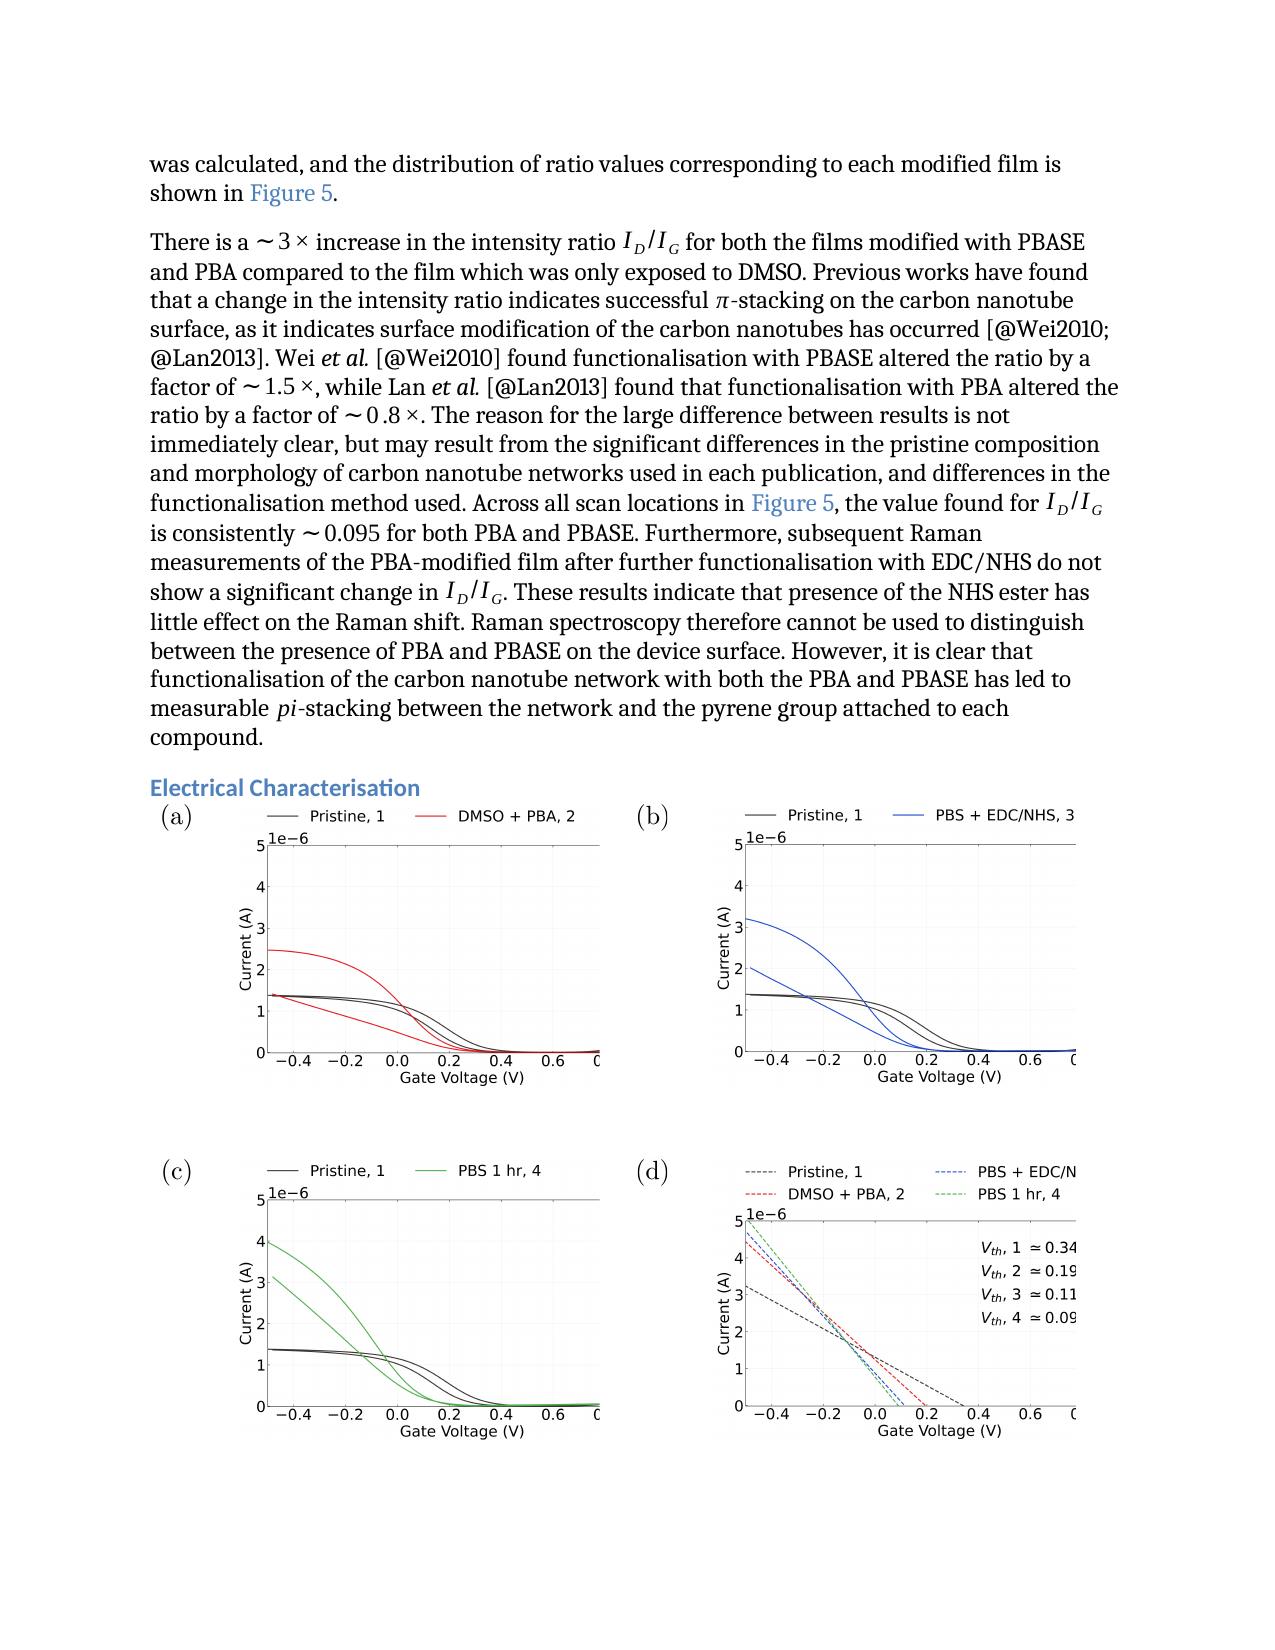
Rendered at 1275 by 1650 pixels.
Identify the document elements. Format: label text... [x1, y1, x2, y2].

picture [637, 802, 668, 833]
text There is a increase in the intensity ratio for both the films modified with PBASE and PBA compared to the film which was only exposed to DMSO. Previous works have found that a change in the intensity ratio indicates successful -stacking on the carbon nanotube surface, as it indicates surface modification of the carbon nanotubes has occurred [@Wei2010; @Lan2013]. Wei et al. [@Wei2010] found functionalisation with PBASE altered the ratio by a factor of , while Lan et al. [@Lan2013] found that functionalisation with PBA altered the ratio by a factor of . The reason for the large difference between results is not immediately clear, but may result from the significant differences in the pristine composition and morphology of carbon nanotube networks used in each publication, and differences in the functionalisation method used. Across all scan locations in Figure 5, the value found for is consistently for both PBA and PBASE. Furthermore, subsequent Raman measurements of the PBA-modified film after further functionalisation with EDC/NHS do not show a significant change in . These results indicate that presence of the NHS ester has little effect on the Raman shift. Raman spectroscopy therefore cannot be used to distinguish between the presence of PBA and PBASE on the device surface. However, it is clear that functionalisation of the carbon nanotube network with both the PBA and PBASE has led to measurable -stacking between the network and the pyrene group attached to each compound. [150, 226, 1125, 752]
picture [233, 802, 600, 1088]
picture [710, 802, 1076, 1088]
picture [710, 1157, 1076, 1443]
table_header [139, 803, 1114, 1463]
picture [161, 802, 192, 833]
picture [233, 1157, 600, 1442]
picture [161, 1157, 192, 1188]
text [150, 150, 1125, 207]
picture [637, 1157, 668, 1188]
subtitle Electrical Characterisation [150, 772, 1125, 803]
